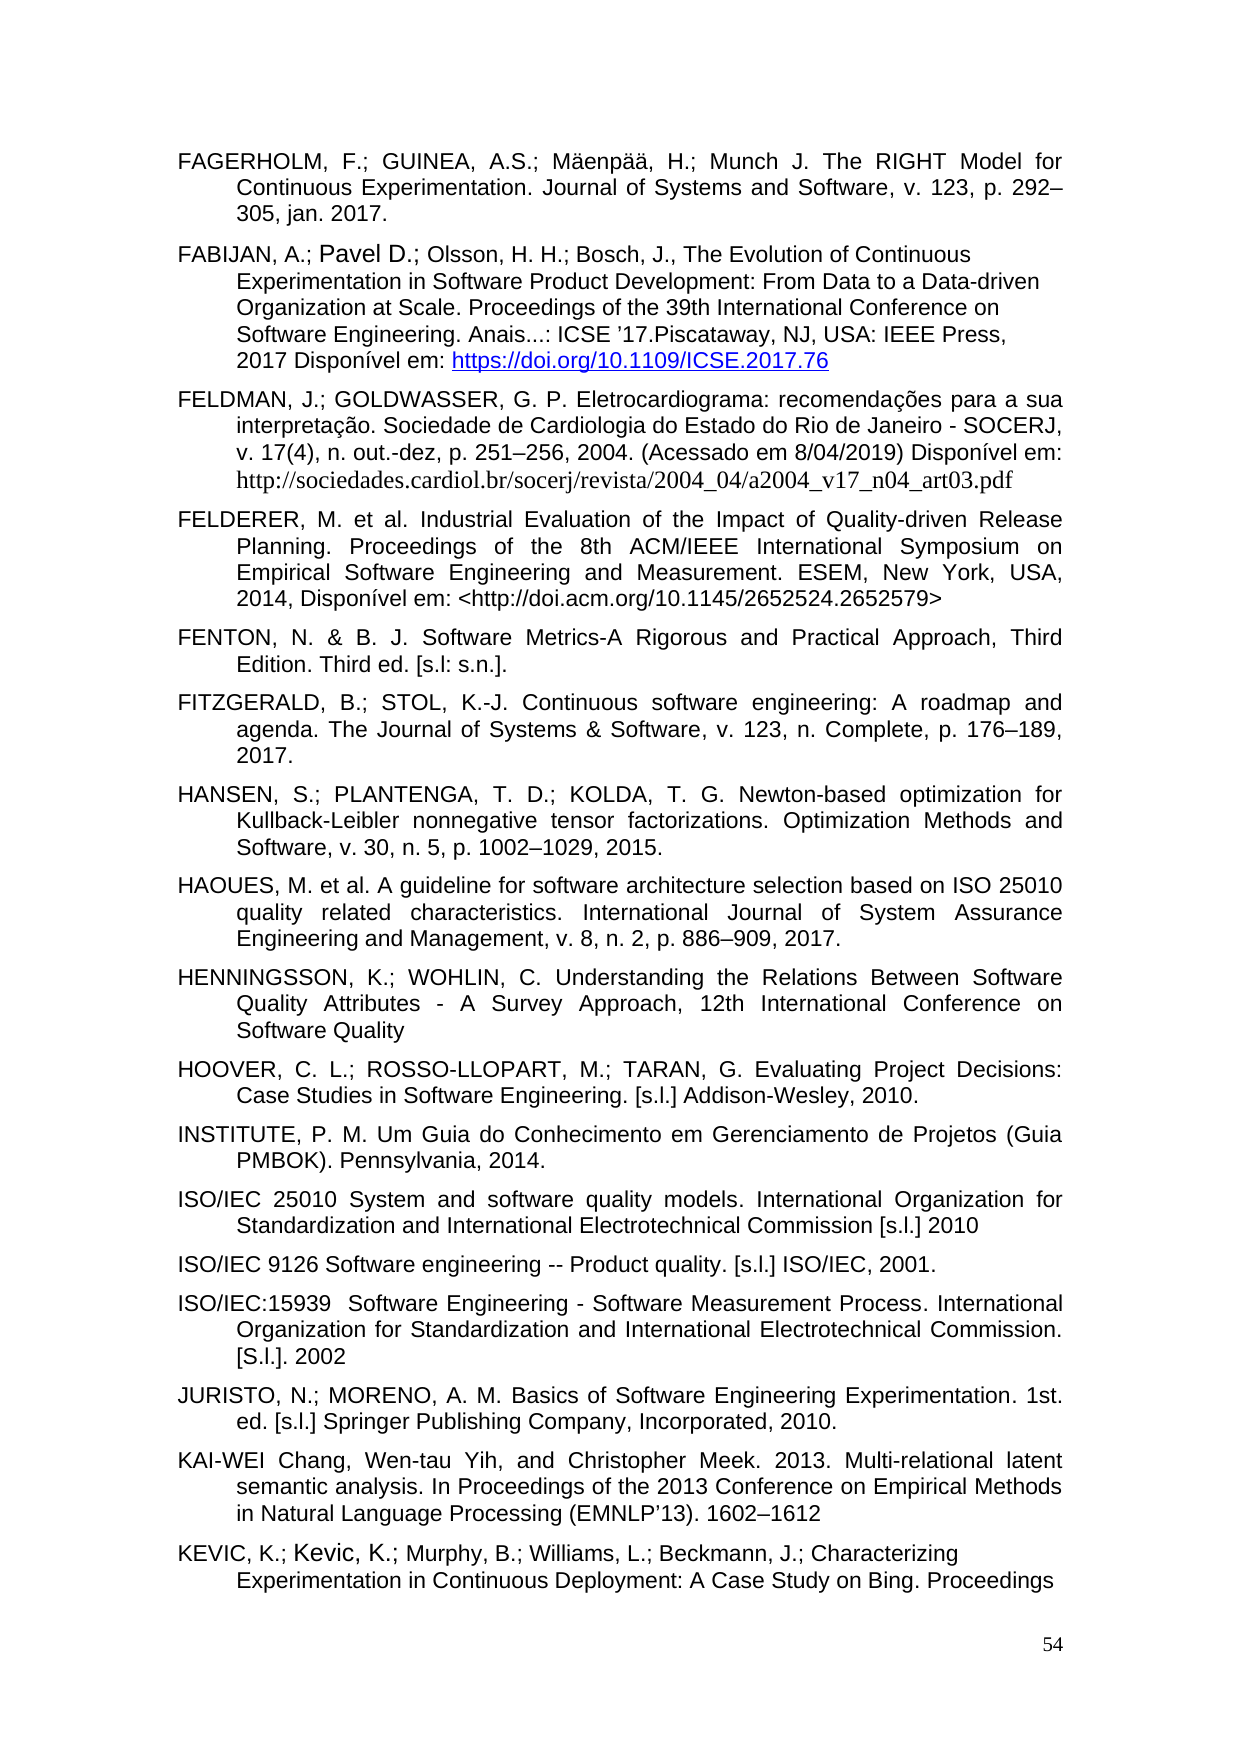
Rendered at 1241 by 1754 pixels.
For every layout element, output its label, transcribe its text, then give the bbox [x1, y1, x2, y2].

text FELDERER, M. et al. Industrial Evaluation of the Impact of Quality-driven Release Planning. Proceedings of the 8th ACM/IEEE International Symposium on Empirical Software Engineering and Measurement. ESEM, New York, USA, 2014, Disponível em: <http://doi.acm.org/10.1145/2652524.2652579> [177, 506, 1063, 612]
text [177, 1538, 1063, 1593]
text ISO/IEC 9126 Software engineering -- Product quality. [s.l.] ISO/IEC, 2001. [177, 1251, 1063, 1278]
text HENNINGSSON, K.; WOHLIN, C. Understanding the Relations Between Software Quality Attributes - A Survey Approach, 12th International Conference on Software Quality [177, 964, 1063, 1043]
text FAGERHOLM, F.; GUINEA, A.S.; Mäenpää, H.; Munch J. The RIGHT Model for Continuous Experimentation. Journal of Systems and Software, v. 123, p. 292–305, jan. 2017. [177, 148, 1063, 227]
text ISO/IEC:15939 Software Engineering - Software Measurement Process. International Organization for Standardization and International Electrotechnical Commission. [S.l.]. 2002 [177, 1290, 1063, 1369]
text FENTON, N. & B. J. Software Metrics-A Rigorous and Practical Approach, Third Edition. Third ed. [s.l: s.n.]. [177, 624, 1063, 677]
text HOOVER, C. L.; ROSSO-LLOPART, M.; TARAN, G. Evaluating Project Decisions: Case Studies in Software Engineering. [s.l.] Addison-Wesley, 2010. [177, 1056, 1063, 1108]
text KAI-WEI Chang, Wen-tau Yih, and Christopher Meek. 2013. Multi-relational latent semantic analysis. In Proceedings of the 2013 Conference on Empirical Methods in Natural Language Processing (EMNLP’13). 1602–1612 [177, 1447, 1063, 1526]
text JURISTO, N.; MORENO, A. M. Basics of Software Engineering Experimentation. 1st. ed. [s.l.] Springer Publishing Company, Incorporated, 2010. [177, 1382, 1063, 1434]
text ISO/IEC 25010 System and software quality models. International Organization for Standardization and International Electrotechnical Commission [s.l.] 2010 [177, 1186, 1063, 1239]
text HAOUES, M. et al. A guideline for software architecture selection based on ISO 25010 quality related characteristics. International Journal of System Assurance Engineering and Management, v. 8, n. 2, p. 886–909, 2017. [177, 872, 1063, 952]
text FITZGERALD, B.; STOL, K.-J. Continuous software engineering: A roadmap and agenda. The Journal of Systems & Software, v. 123, n. Complete, p. 176–189, 2017. [177, 689, 1063, 768]
text FABIJAN, A.; Pavel D.; Olsson, H. H.; Bosch, J., The Evolution of Continuous Experimentation in Software Product Development: From Data to a Data-driven Organization at Scale. Proceedings of the 39th International Conference on Software Engineering. Anais...: ICSE ’17.Piscataway, NJ, USA: IEEE Press, 2017 Disponível em: https://doi.org/10.1109/ICSE.2017.76 [177, 239, 1063, 373]
text FELDMAN, J.; GOLDWASSER, G. P. Eletrocardiograma: recomendações para a sua interpretação. Sociedade de Cardiologia do Estado do Rio de Janeiro - SOCERJ, v. 17(4), n. out.-dez, p. 251–256, 2004. (Acessado em 8/04/2019) Disponível em: http://sociedades.cardiol.br/socerj/revista/2004_04/a2004_v17_n04_art03.pdf [177, 386, 1063, 494]
text HANSEN, S.; PLANTENGA, T. D.; KOLDA, T. G. Newton-based optimization for Kullback-Leibler nonnegative tensor factorizations. Optimization Methods and Software, v. 30, n. 5, p. 1002–1029, 2015. [177, 781, 1063, 860]
text INSTITUTE, P. M. Um Guia do Conhecimento em Gerenciamento de Projetos (Guia PMBOK). Pennsylvania, 2014. [177, 1121, 1063, 1173]
